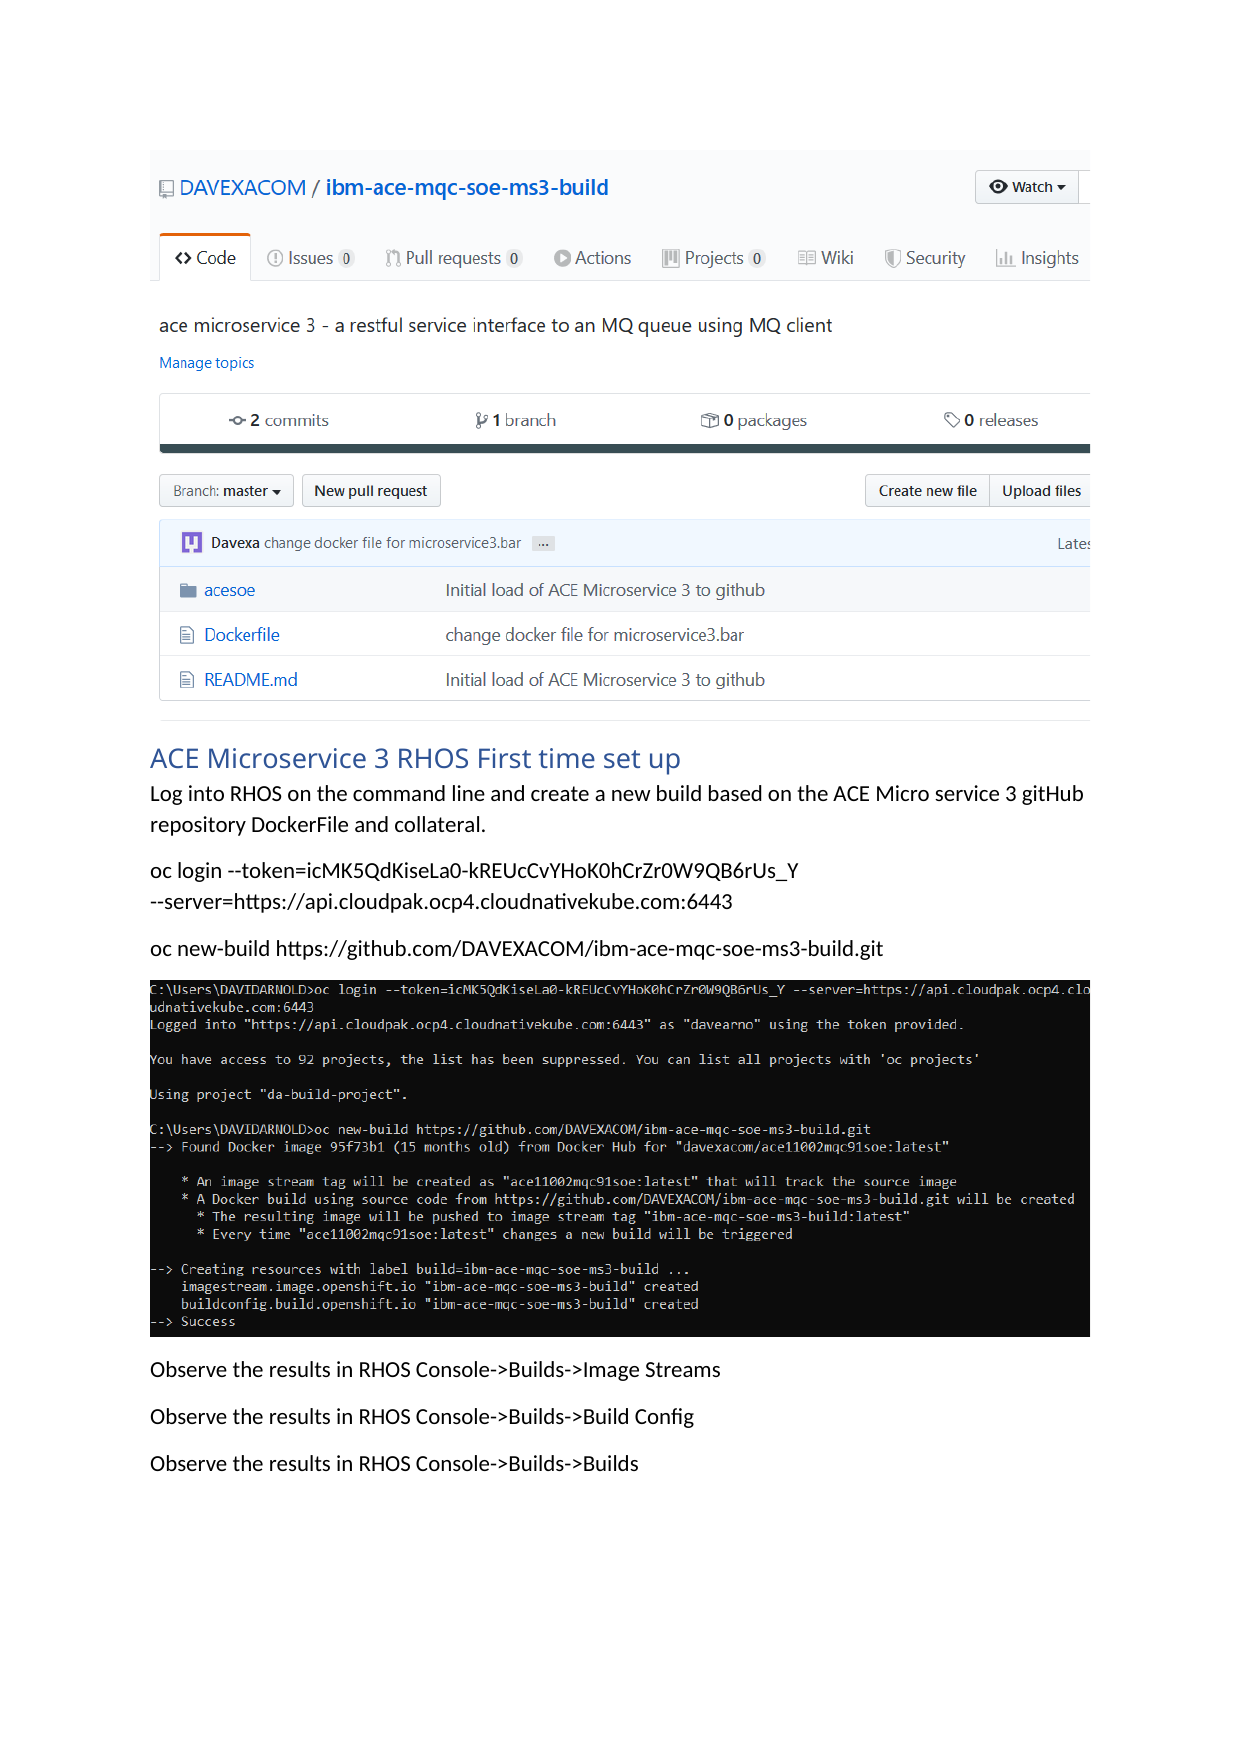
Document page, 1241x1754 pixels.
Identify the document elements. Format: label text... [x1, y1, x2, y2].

text Observe the results in RHOS Console->Builds->Builds [150, 1449, 1090, 1477]
text oc new-build https://github.com/DAVEXACOM/ibm-ace-mqc-soe-ms3-build.git [150, 934, 1090, 962]
picture [150, 150, 1091, 721]
text Log into RHOS on the command line and create a new build based on the ACE Micro service 3 gitHub repository DockerFile and collateral. [150, 779, 1090, 838]
text Observe the results in RHOS Console->Builds->Image Streams [150, 1356, 1090, 1383]
text Observe the results in RHOS Console->Builds->Build Config [150, 1402, 1090, 1430]
text oc login --token=icMK5QdKiseLa0-kREUcCvYHoK0hCrZr0W9QB6rUs_Y --server=https://api.cloudpak.ocp4.cloudnativekube.com:6443 [150, 857, 1090, 915]
picture [150, 980, 1091, 1337]
subtitle ACE Microservice 3 RHOS First time set up [150, 740, 1090, 777]
